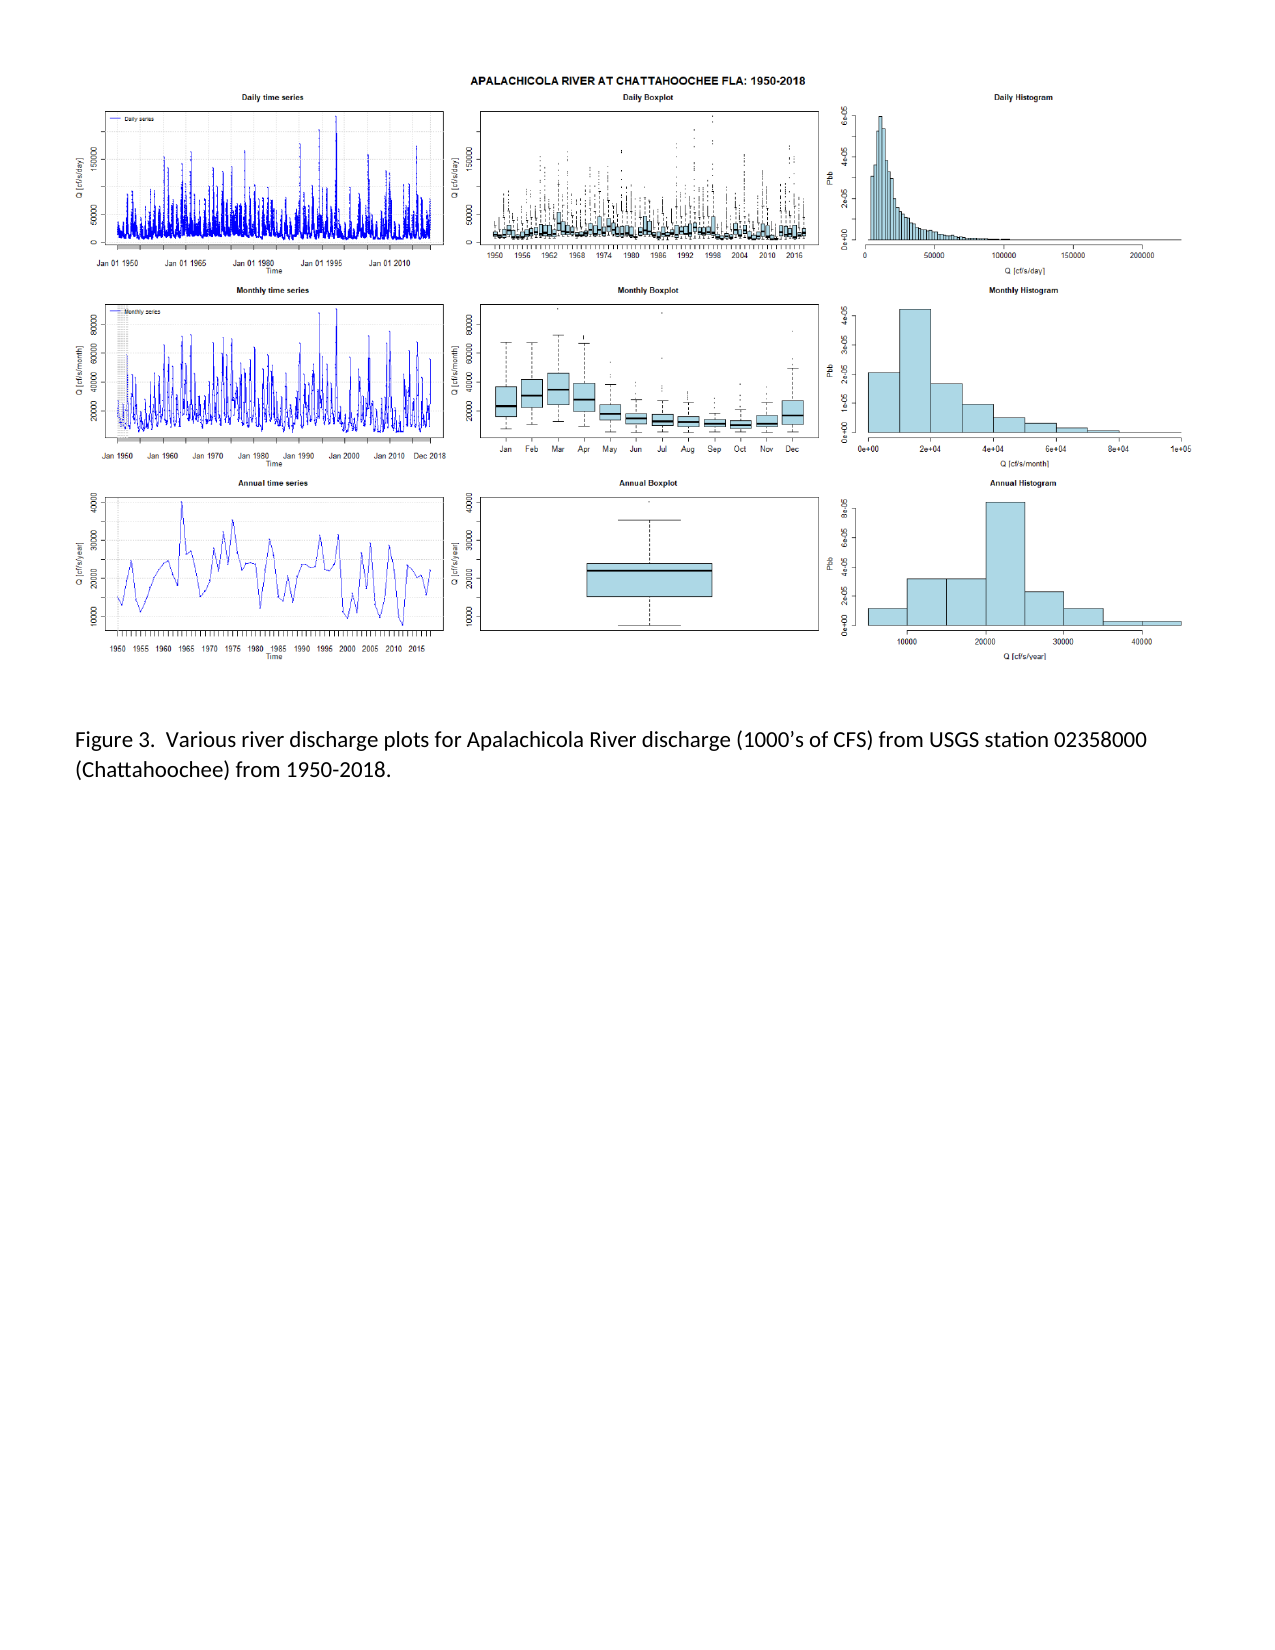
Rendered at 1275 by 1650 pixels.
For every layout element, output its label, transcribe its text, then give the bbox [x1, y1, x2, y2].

text Figure 3. Various river discharge plots for Apalachicola River discharge (1000’s of CFS) from USGS station 02358000 (Chattahoochee) from 1950-2018. [75, 725, 1200, 783]
picture [75, 75, 1200, 660]
